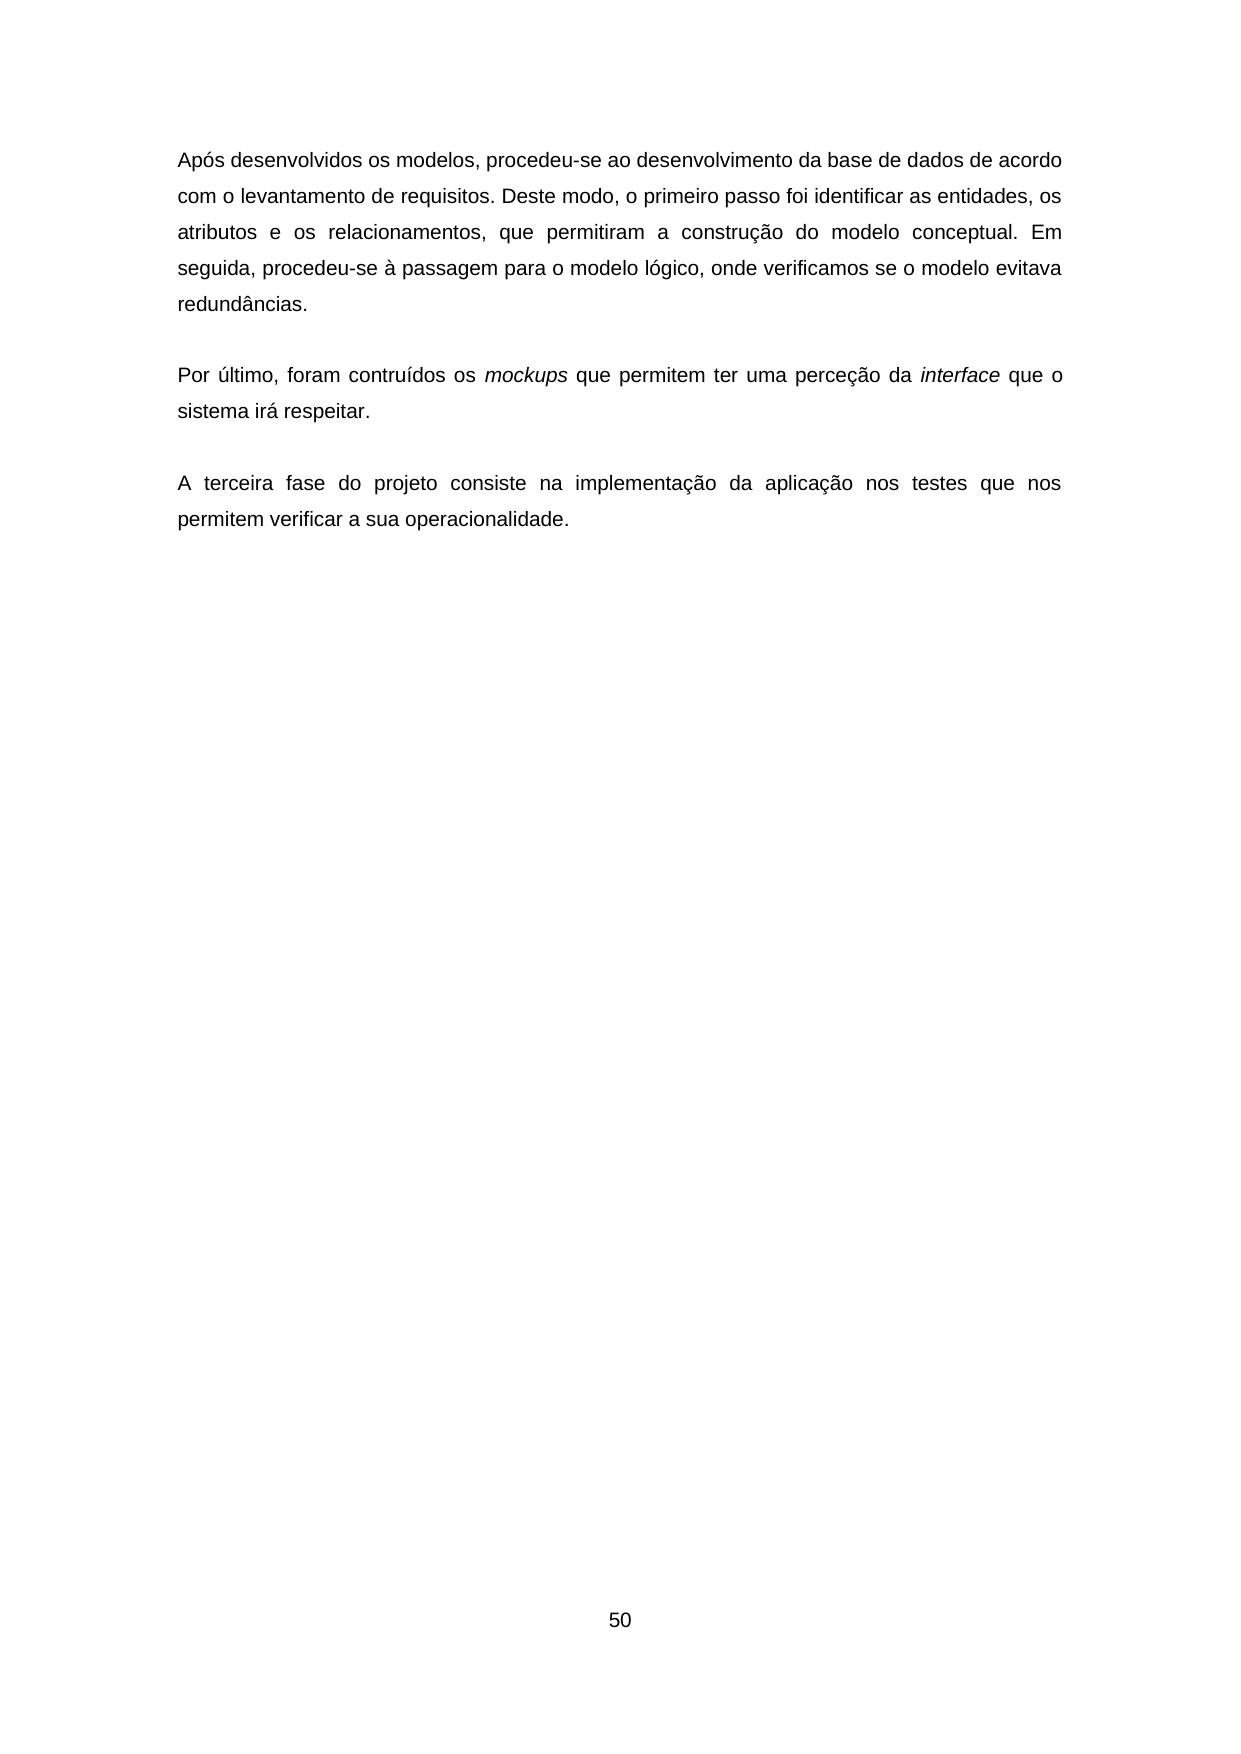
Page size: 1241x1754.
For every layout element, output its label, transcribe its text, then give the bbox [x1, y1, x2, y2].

text Após desenvolvidos os modelos, procedeu-se ao desenvolvimento da base de dados de acordo com o levantamento de requisitos. Deste modo, o primeiro passo foi identificar as entidades, os atributos e os relacionamentos, que permitiram a construção do modelo conceptual. Em seguida, procedeu-se à passagem para o modelo lógico, onde verificamos se o modelo evitava redundâncias. [177, 148, 1063, 315]
text A terceira fase do projeto consiste na implementação da aplicação nos testes que nos permitem verificar a sua operacionalidade. [177, 471, 1063, 531]
text Por último, foram contruídos os mockups que permitem ter uma perceção da interface que o sistema irá respeitar. [177, 363, 1063, 423]
